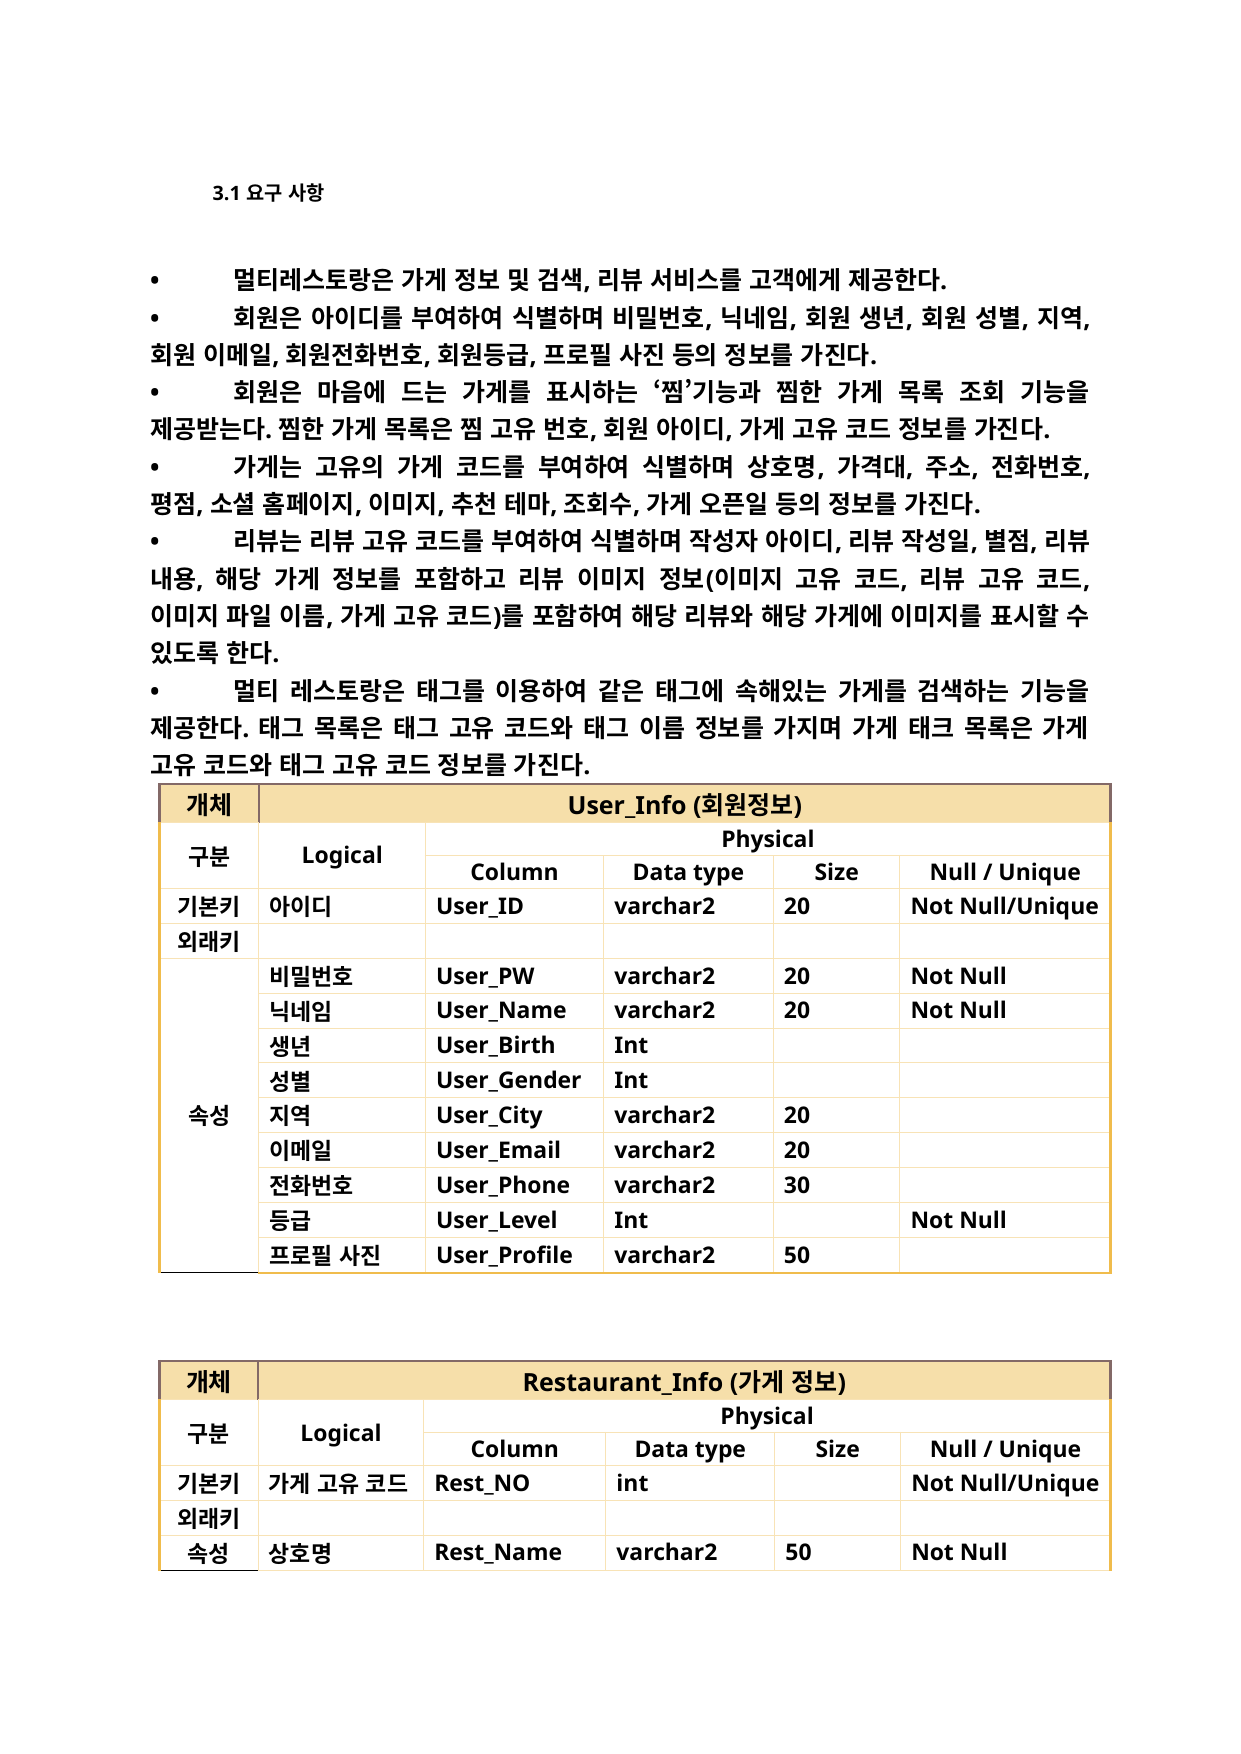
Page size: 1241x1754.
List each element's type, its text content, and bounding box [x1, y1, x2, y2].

list 멀티레스토랑은 가게 정보 및 검색, 리뷰 서비스를 고객에게 제공한다. [150, 261, 1090, 297]
table_cell 닉네임 [259, 994, 425, 1027]
table_cell 구분 [161, 823, 258, 888]
table_cell 아이디 [259, 889, 425, 923]
table_cell 성별 [259, 1063, 425, 1097]
table_cell Data type [606, 1433, 774, 1465]
table_cell 50 [775, 1536, 900, 1569]
table_cell User_Level [426, 1203, 603, 1237]
table_cell Not Null/Unique [900, 889, 1109, 923]
table_cell User_PW [426, 959, 603, 992]
table_cell varchar2 [604, 994, 773, 1027]
table_cell Data type [604, 856, 773, 888]
table_cell 생년 [259, 1029, 425, 1062]
table_cell [604, 924, 773, 958]
table_cell [775, 1501, 900, 1534]
table_cell Int [604, 1063, 773, 1097]
table_cell varchar2 [604, 1238, 773, 1272]
table_cell 구분 [161, 1400, 258, 1465]
table_cell [900, 1238, 1109, 1272]
table_cell Size [775, 1433, 900, 1465]
table_cell Column [424, 1433, 605, 1465]
table_cell [900, 1063, 1109, 1097]
list 회원은 마음에 드는 가게를 표시하는 ‘찜’기능과 찜한 가게 목록 조회 기능을 제공받는다. 찜한 가게 목록은 찜 고유 번호, 회원 아이디, 가게 고유 코드 정보를 가진다. [150, 373, 1090, 446]
table_cell [900, 924, 1109, 958]
list 가게는 고유의 가게 코드를 부여하여 식별하며 상호명, 가격대, 주소, 전화번호, 평점, 소셜 홈페이지, 이미지, 추천 테마, 조회수, 가게 오픈일 등의 정보를 가진다. [150, 447, 1090, 521]
table_cell Null / Unique [901, 1433, 1109, 1465]
table_cell 속성 [161, 1536, 258, 1569]
table_header 개체 [161, 1362, 257, 1399]
table_cell 외래키 [161, 924, 258, 958]
table_cell [900, 1098, 1109, 1132]
table_cell [774, 924, 899, 958]
table_cell Not Null [900, 959, 1109, 992]
table_cell [426, 924, 603, 958]
table_cell varchar2 [604, 1098, 773, 1132]
table_cell [901, 1501, 1109, 1534]
table_cell 30 [774, 1168, 899, 1202]
table_cell User_ID [426, 889, 603, 923]
table_cell Logical [259, 1400, 423, 1465]
table_cell [775, 1466, 900, 1500]
text 3.1 요구 사항 [150, 177, 1090, 206]
table_cell 지역 [259, 1098, 425, 1132]
table_cell varchar2 [604, 1168, 773, 1202]
table_cell 50 [774, 1238, 899, 1272]
table_cell Rest_NO [424, 1466, 605, 1500]
table_cell Rest_Name [424, 1536, 605, 1569]
table_cell Not Null [901, 1536, 1109, 1569]
table_cell Logical [259, 823, 425, 888]
table_cell 20 [774, 889, 899, 923]
table_cell varchar2 [606, 1536, 774, 1569]
table_cell 비밀번호 [259, 959, 425, 992]
table_cell [259, 924, 425, 958]
list 멀티 레스토랑은 태그를 이용하여 같은 태그에 속해있는 가게를 검색하는 기능을 제공한다. 태그 목록은 태그 고유 코드와 태그 이름 정보를 가지며 가게 태크 목록은 가게 고유 코드와 태그 고유 코드 정보를 가진다. [150, 671, 1090, 782]
table_cell User_Phone [426, 1168, 603, 1202]
table_cell 기본키 [161, 889, 258, 923]
table_cell User_Email [426, 1133, 603, 1167]
list 리뷰는 리뷰 고유 코드를 부여하여 식별하며 작성자 아이디, 리뷰 작성일, 별점, 리뷰 내용, 해당 가게 정보를 포함하고 리뷰 이미지 정보(이미지 고유 코드, 리뷰 고유 코드, 이미지 파일 이름, 가게 고유 코드)를 포함하여 해당 리뷰와 해당 가게에 이미지를 표시할 수 있도록 한다. [150, 522, 1090, 670]
table_cell 프로필 사진 [259, 1238, 425, 1272]
table_cell 등급 [259, 1203, 425, 1237]
table_cell 20 [774, 1098, 899, 1132]
table_cell 전화번호 [259, 1168, 425, 1202]
table_cell Physical [424, 1400, 1109, 1432]
table_cell varchar2 [604, 1133, 773, 1167]
table_cell Not Null [900, 994, 1109, 1027]
table_cell User_Birth [426, 1029, 603, 1062]
table_cell 20 [774, 959, 899, 992]
table_cell User_Name [426, 994, 603, 1027]
table_cell User_Gender [426, 1063, 603, 1097]
list 회원은 아이디를 부여하여 식별하며 비밀번호, 닉네임, 회원 생년, 회원 성별, 지역, 회원 이메일, 회원전화번호, 회원등급, 프로필 사진 등의 정보를 가진다. [150, 298, 1090, 372]
table_cell [900, 1133, 1109, 1167]
table_cell [774, 1203, 899, 1237]
table_cell Null / Unique [900, 856, 1109, 888]
table_cell 20 [774, 994, 899, 1027]
table_header 개체 [161, 785, 258, 822]
table_cell 속성 [161, 959, 258, 1272]
table_cell varchar2 [604, 959, 773, 992]
table_cell 이메일 [259, 1133, 425, 1167]
table_cell 가게 고유 코드 [259, 1466, 423, 1500]
table_cell int [606, 1466, 774, 1500]
table_cell 20 [774, 1133, 899, 1167]
table_cell Size [774, 856, 899, 888]
table_cell Column [426, 856, 603, 888]
table_cell [424, 1501, 605, 1534]
table_cell [774, 1063, 899, 1097]
table_cell User_Profile [426, 1238, 603, 1272]
table_cell Not Null [900, 1203, 1109, 1237]
table_cell 기본키 [161, 1466, 258, 1500]
table_cell Not Null/Unique [901, 1466, 1109, 1500]
table_cell [774, 1029, 899, 1062]
table_cell varchar2 [604, 889, 773, 923]
table_header Restaurant_Info (가게 정보) [259, 1362, 1109, 1399]
table_cell [259, 1501, 423, 1534]
table_cell User_City [426, 1098, 603, 1132]
table_cell 상호명 [259, 1536, 423, 1569]
table_header User_Info (회원정보) [260, 785, 1109, 822]
table_cell Int [604, 1203, 773, 1237]
table_cell 외래키 [161, 1501, 258, 1534]
table_cell [900, 1168, 1109, 1202]
table_cell Int [604, 1029, 773, 1062]
table_cell [900, 1029, 1109, 1062]
table_cell Physical [426, 823, 1109, 855]
table_cell [606, 1501, 774, 1534]
